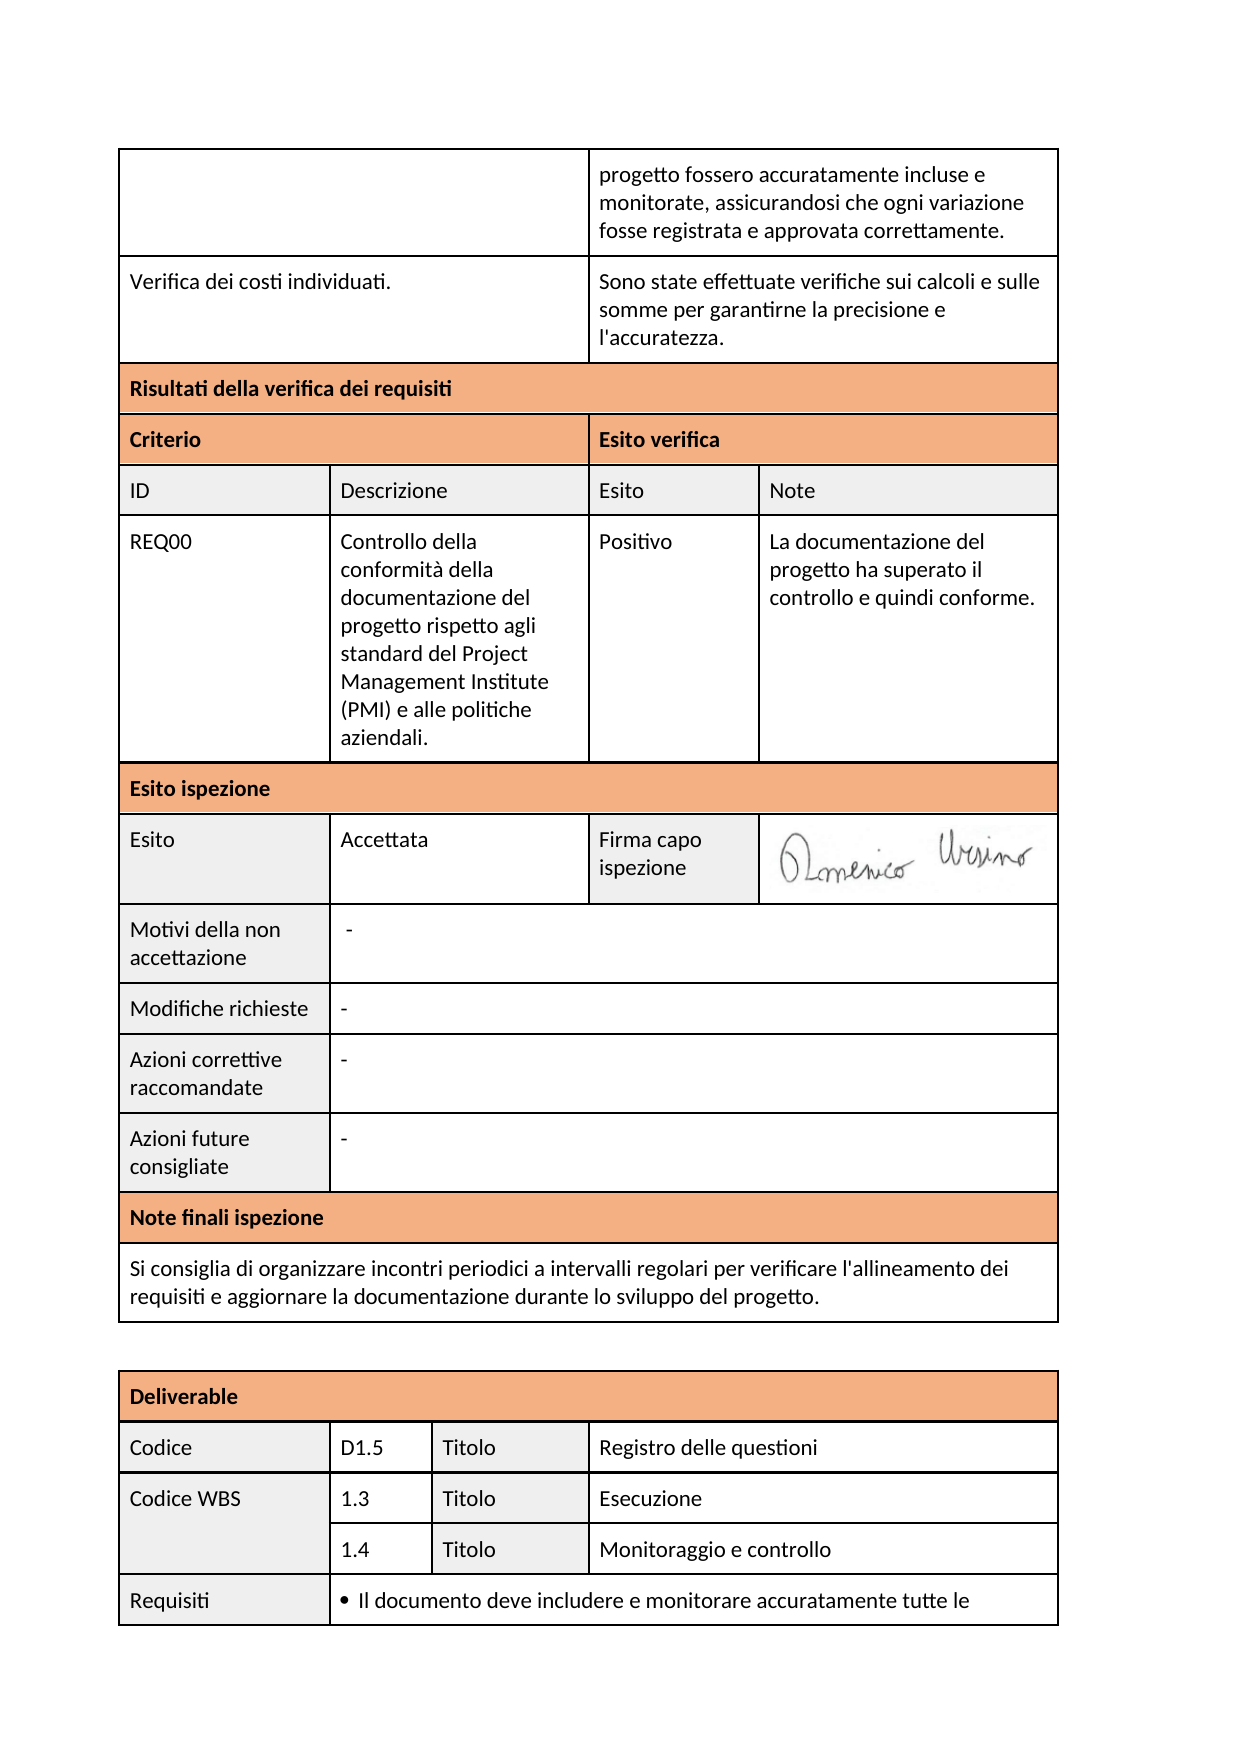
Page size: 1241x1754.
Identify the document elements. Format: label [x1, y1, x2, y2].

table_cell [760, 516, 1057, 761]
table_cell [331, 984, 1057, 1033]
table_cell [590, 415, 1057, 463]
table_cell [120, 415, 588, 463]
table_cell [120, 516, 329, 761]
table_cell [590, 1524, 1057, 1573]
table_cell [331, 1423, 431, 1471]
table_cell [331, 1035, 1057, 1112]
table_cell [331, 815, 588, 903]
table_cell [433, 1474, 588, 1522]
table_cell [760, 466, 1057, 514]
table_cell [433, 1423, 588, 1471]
picture [769, 825, 1047, 893]
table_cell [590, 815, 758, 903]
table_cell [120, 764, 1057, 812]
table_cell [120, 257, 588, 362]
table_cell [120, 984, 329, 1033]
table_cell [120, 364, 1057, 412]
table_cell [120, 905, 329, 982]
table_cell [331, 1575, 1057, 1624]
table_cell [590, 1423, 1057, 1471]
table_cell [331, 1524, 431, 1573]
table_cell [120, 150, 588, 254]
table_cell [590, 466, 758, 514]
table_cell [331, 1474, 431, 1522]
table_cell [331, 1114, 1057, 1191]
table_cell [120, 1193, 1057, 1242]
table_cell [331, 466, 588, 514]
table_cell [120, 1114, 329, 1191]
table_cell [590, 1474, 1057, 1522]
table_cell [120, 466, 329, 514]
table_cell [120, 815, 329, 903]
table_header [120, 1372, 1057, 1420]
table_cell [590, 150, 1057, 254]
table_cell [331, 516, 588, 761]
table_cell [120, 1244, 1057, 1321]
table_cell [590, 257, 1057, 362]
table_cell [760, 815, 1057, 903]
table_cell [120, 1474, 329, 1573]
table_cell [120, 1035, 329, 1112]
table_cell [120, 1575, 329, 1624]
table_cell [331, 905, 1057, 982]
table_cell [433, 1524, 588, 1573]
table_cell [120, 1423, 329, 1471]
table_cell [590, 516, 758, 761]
